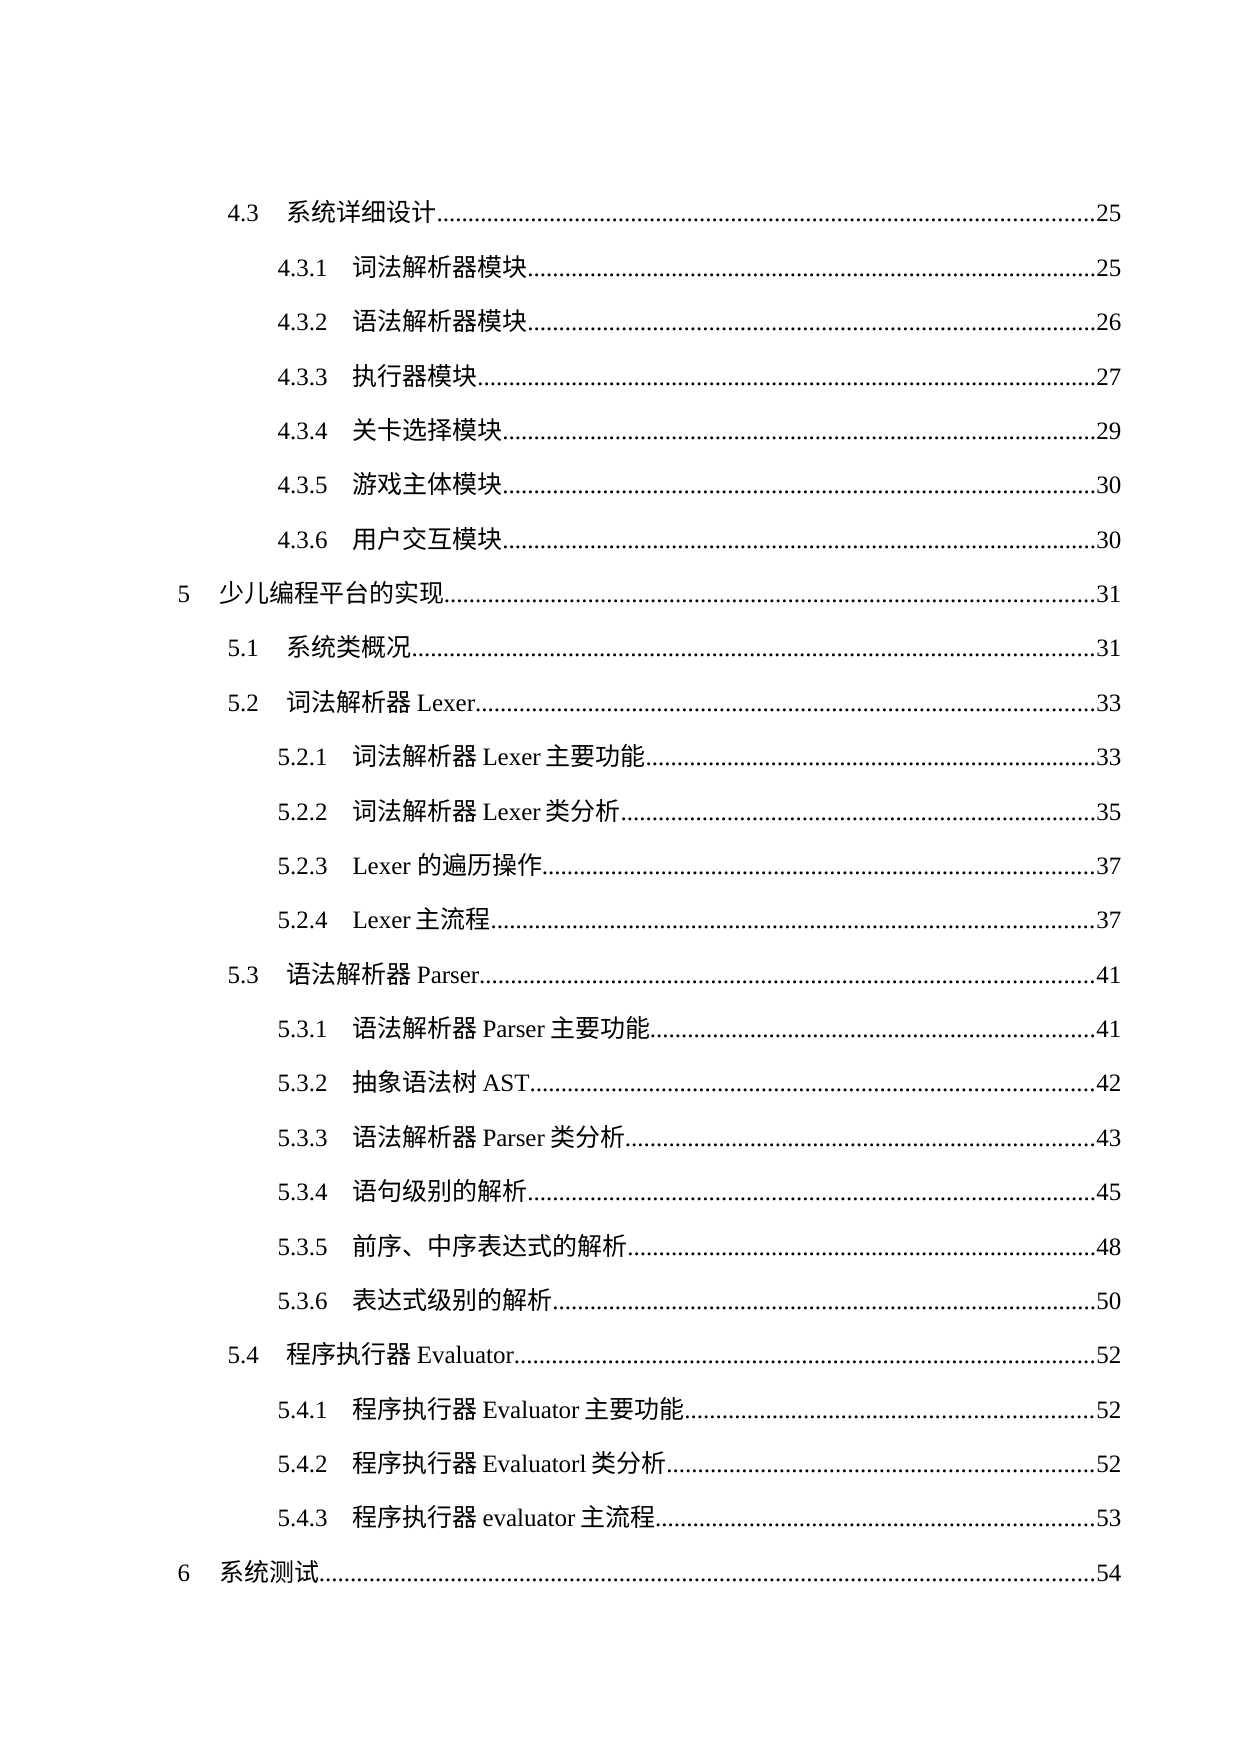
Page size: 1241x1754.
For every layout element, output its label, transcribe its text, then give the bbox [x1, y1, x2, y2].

text 5.3.3 语法解析器Parser类分析 43 [277, 1117, 1122, 1153]
text 5.4.2 程序执行器Evaluatorl类分析 52 [277, 1443, 1122, 1480]
text 5.2.4 Lexer主流程 37 [277, 900, 1122, 936]
text 4.3.1 词法解析器模块 25 [277, 247, 1122, 283]
text 5.3.5 前序、中序表达式的解析 48 [277, 1226, 1122, 1262]
text 5.3.6 表达式级别的解析 50 [277, 1280, 1122, 1317]
text 4.3 系统详细设计 25 [227, 193, 1122, 229]
text 4.3.6 用户交互模块 30 [277, 519, 1122, 555]
text 5.3.1 语法解析器Parser主要功能 41 [277, 1008, 1122, 1045]
text 5 少儿编程平台的实现 31 [177, 573, 1122, 610]
text 5.2.3 Lexer 的遍历操作 37 [277, 845, 1122, 882]
text 5.3.2 抽象语法树AST 42 [277, 1063, 1122, 1099]
text 4.3.5 游戏主体模块 30 [277, 465, 1122, 501]
text 4.3.4 关卡选择模块 29 [277, 410, 1122, 447]
text 4.3.3 执行器模块 27 [277, 356, 1122, 392]
text 5.4.3 程序执行器evaluator主流程 53 [277, 1498, 1122, 1534]
text 5.2.1 词法解析器Lexer主要功能 33 [277, 737, 1122, 773]
text 5.1 系统类概况 31 [227, 628, 1122, 664]
text 5.3.4 语句级别的解析 45 [277, 1172, 1122, 1208]
text 5.2 词法解析器Lexer 33 [227, 682, 1122, 718]
text 5.4.1 程序执行器Evaluator主要功能 52 [277, 1389, 1122, 1425]
text 5.2.2 词法解析器Lexer类分析 35 [277, 791, 1122, 827]
text 6 系统测试 54 [177, 1552, 1122, 1588]
text 5.4 程序执行器Evaluator 52 [227, 1335, 1122, 1371]
text 5.3 语法解析器Parser 41 [227, 954, 1122, 990]
text 4.3.2 语法解析器模块 26 [277, 302, 1122, 338]
